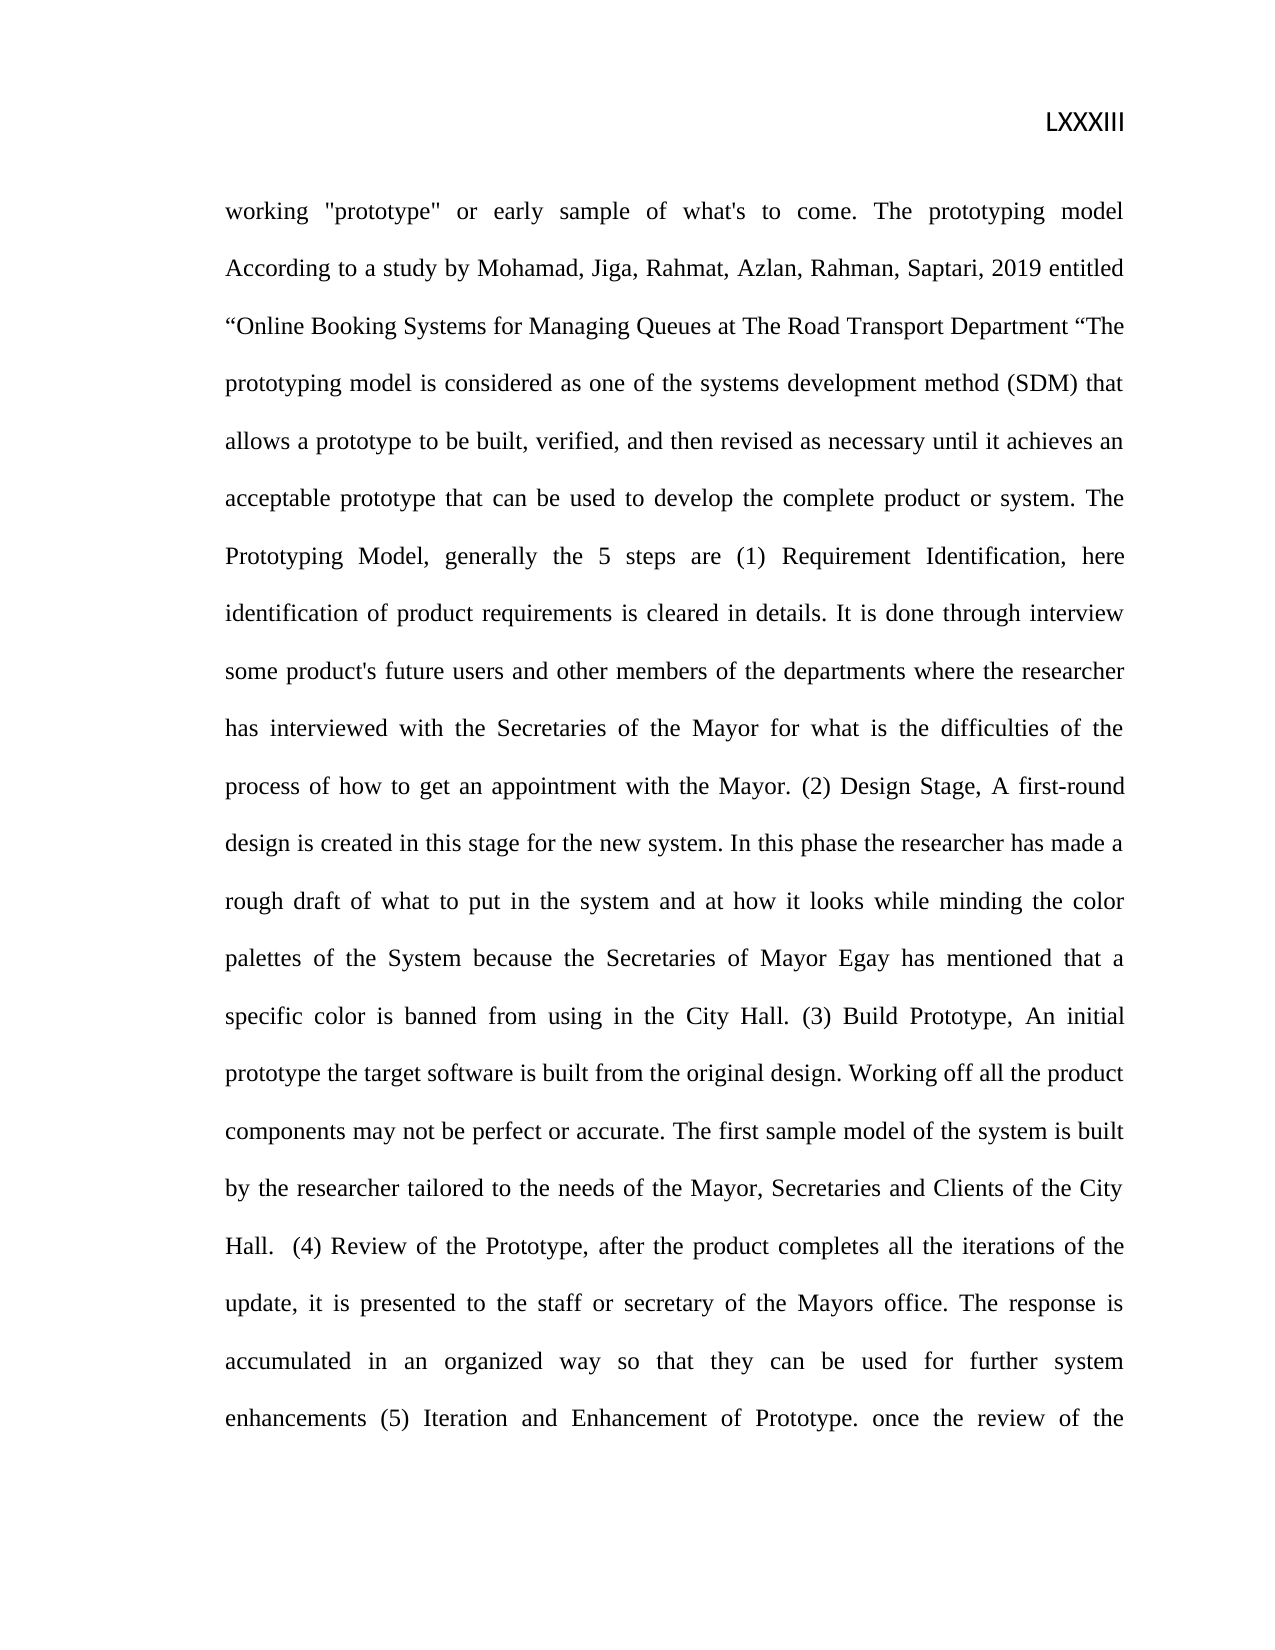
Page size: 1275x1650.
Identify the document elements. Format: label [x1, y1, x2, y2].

text [225, 196, 1125, 1432]
